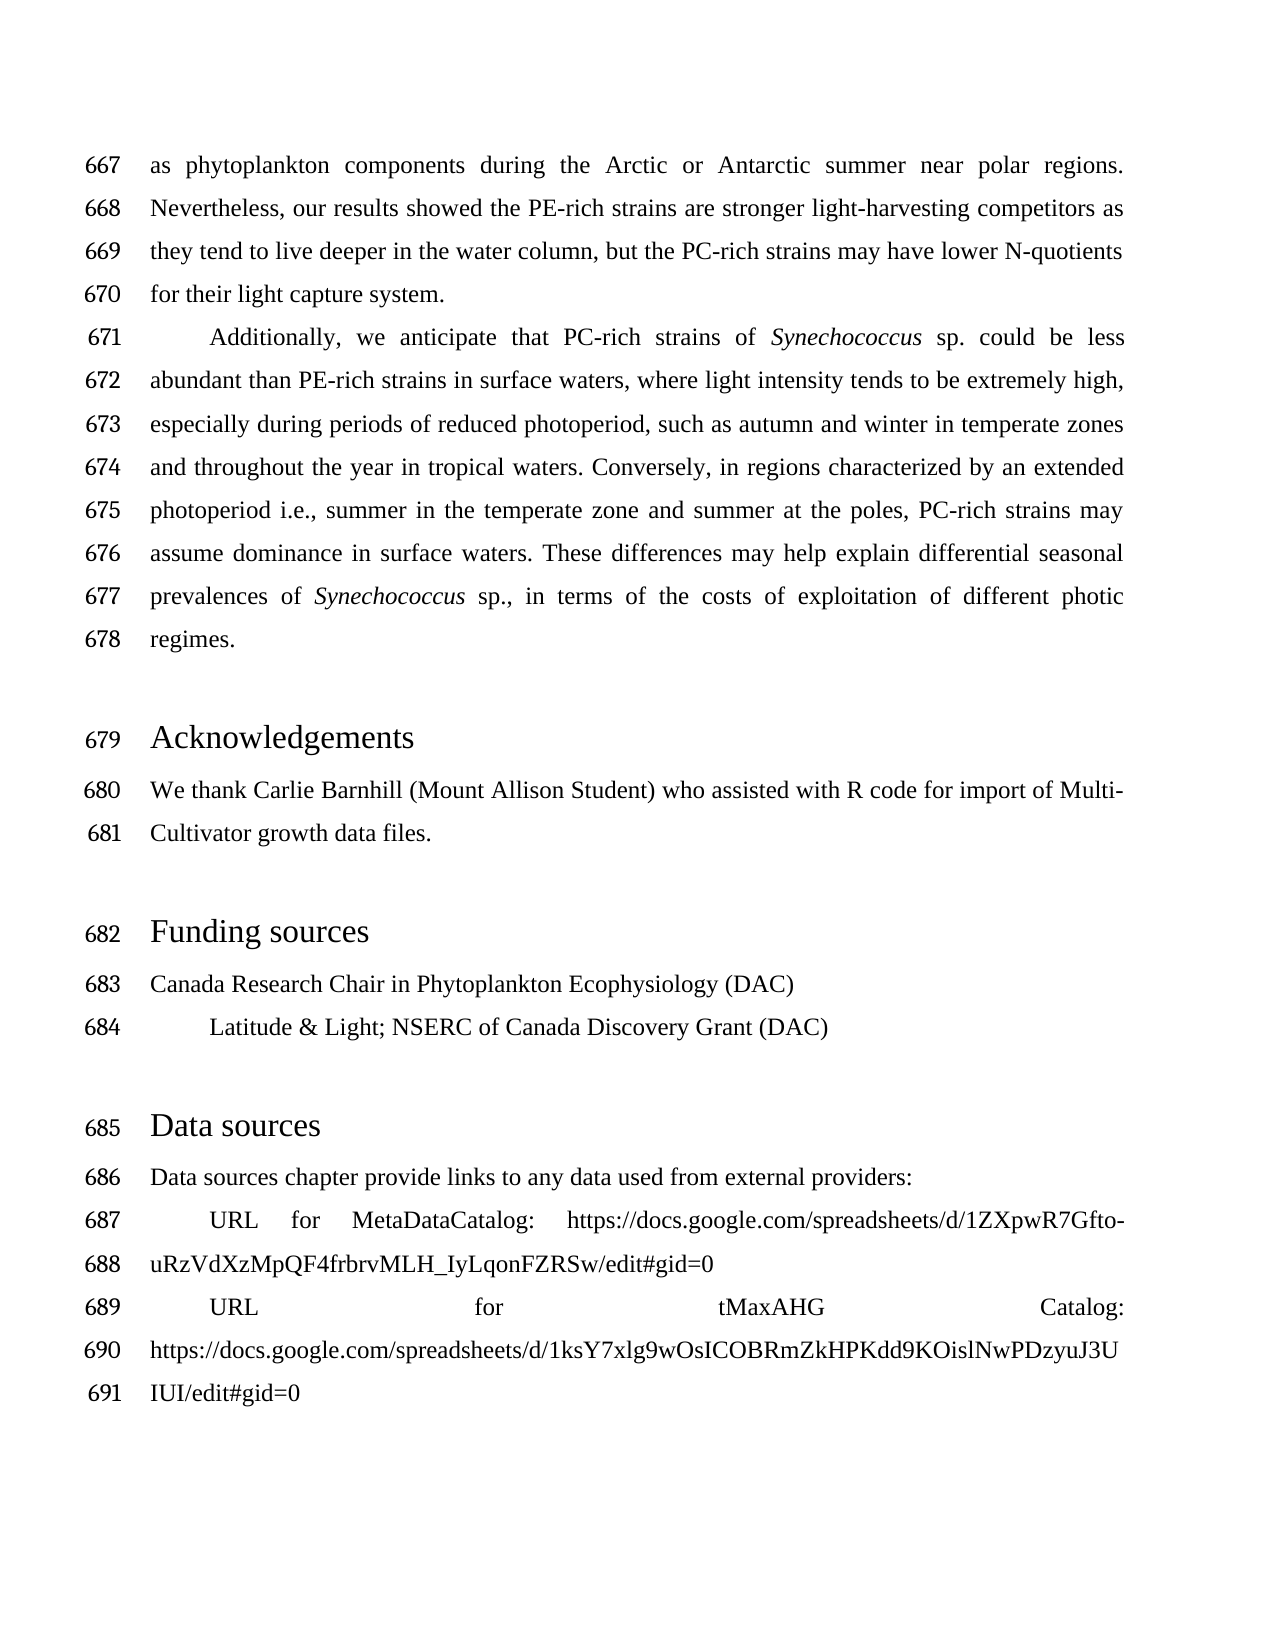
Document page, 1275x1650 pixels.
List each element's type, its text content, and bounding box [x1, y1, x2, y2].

text URL for tMaxAHG Catalog: https://docs.google.com/spreadsheets/d/1ksY7xlg9wOsICOBRmZkHPKdd9KOislNwPDzyuJ3UIUI/edit#gid=0 [150, 1292, 1125, 1407]
text Additionally, we anticipate that PC-rich strains of Synechococcus sp. could be less abundant than PE-rich strains in surface waters, where light intensity tends to be extremely high, especially during periods of reduced photoperiod, such as autumn and winter in temperate zones and throughout the year in tropical waters. Conversely, in regions characterized by an extended photoperiod i.e., summer in the temperate zone and summer at the poles, PC-rich strains may assume dominance in surface waters. These differences may help explain differential seasonal prevalences of Synechococcus sp., in terms of the costs of exploitation of different photic regimes. [150, 322, 1125, 653]
text We thank Carlie Barnhill (Mount Allison Student) who assisted with R code for import of Multi-Cultivator growth data files. [150, 775, 1125, 847]
subtitle Acknowledgements [150, 717, 1125, 756]
subtitle Data sources [150, 1105, 1125, 1143]
text Canada Research Chair in Phytoplankton Ecophysiology (DAC) [150, 969, 1125, 997]
text Latitude & Light; NSERC of Canada Discovery Grant (DAC) [150, 1012, 1125, 1041]
text Data sources chapter provide links to any data used from external providers: [150, 1162, 1125, 1191]
text URL for MetaDataCatalog: https://docs.google.com/spreadsheets/d/1ZXpwR7Gfto-uRzVdXzMpQF4frbrvMLH_IyLqonFZRSw/edit#gid=0 [150, 1206, 1125, 1277]
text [150, 150, 1125, 308]
subtitle Funding sources [150, 911, 1125, 949]
